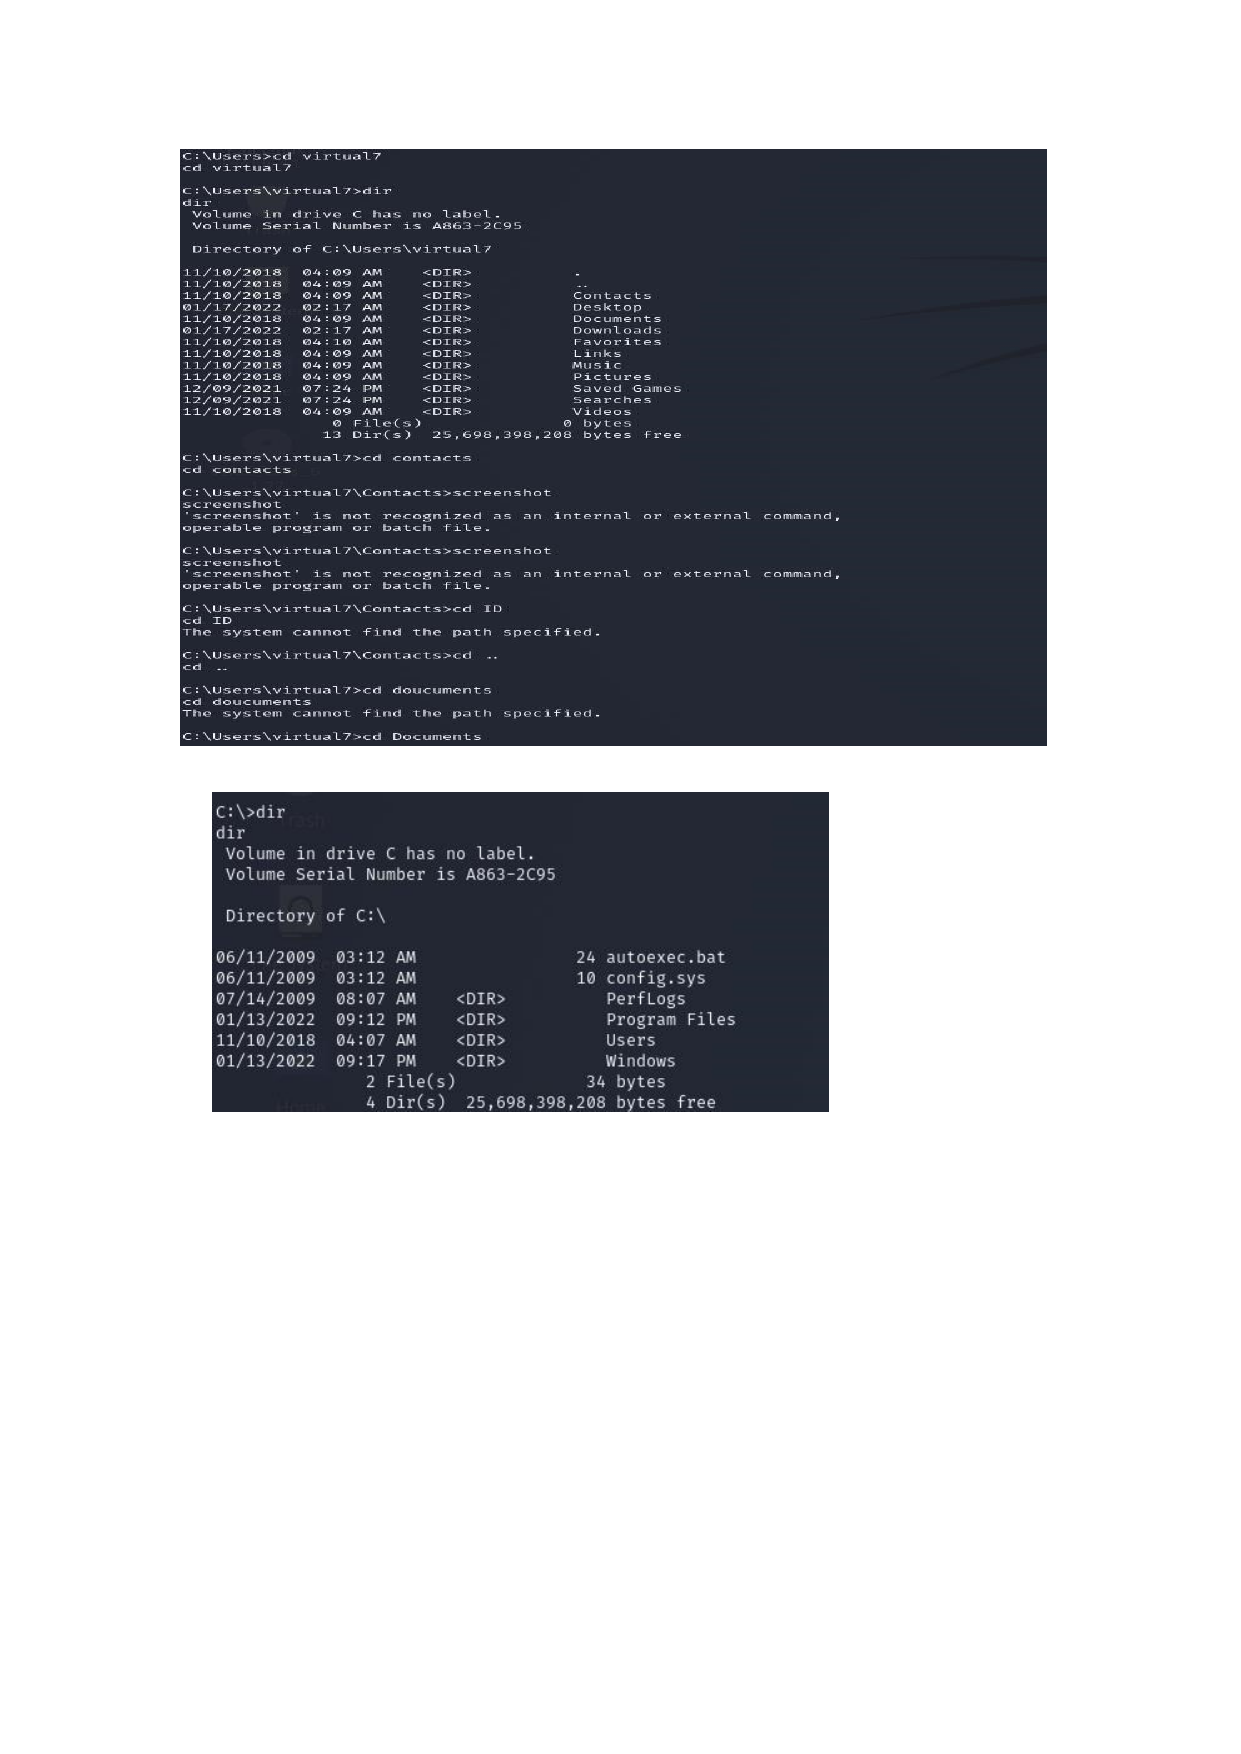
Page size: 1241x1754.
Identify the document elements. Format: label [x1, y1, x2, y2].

picture [212, 792, 829, 1112]
picture [180, 149, 1047, 746]
